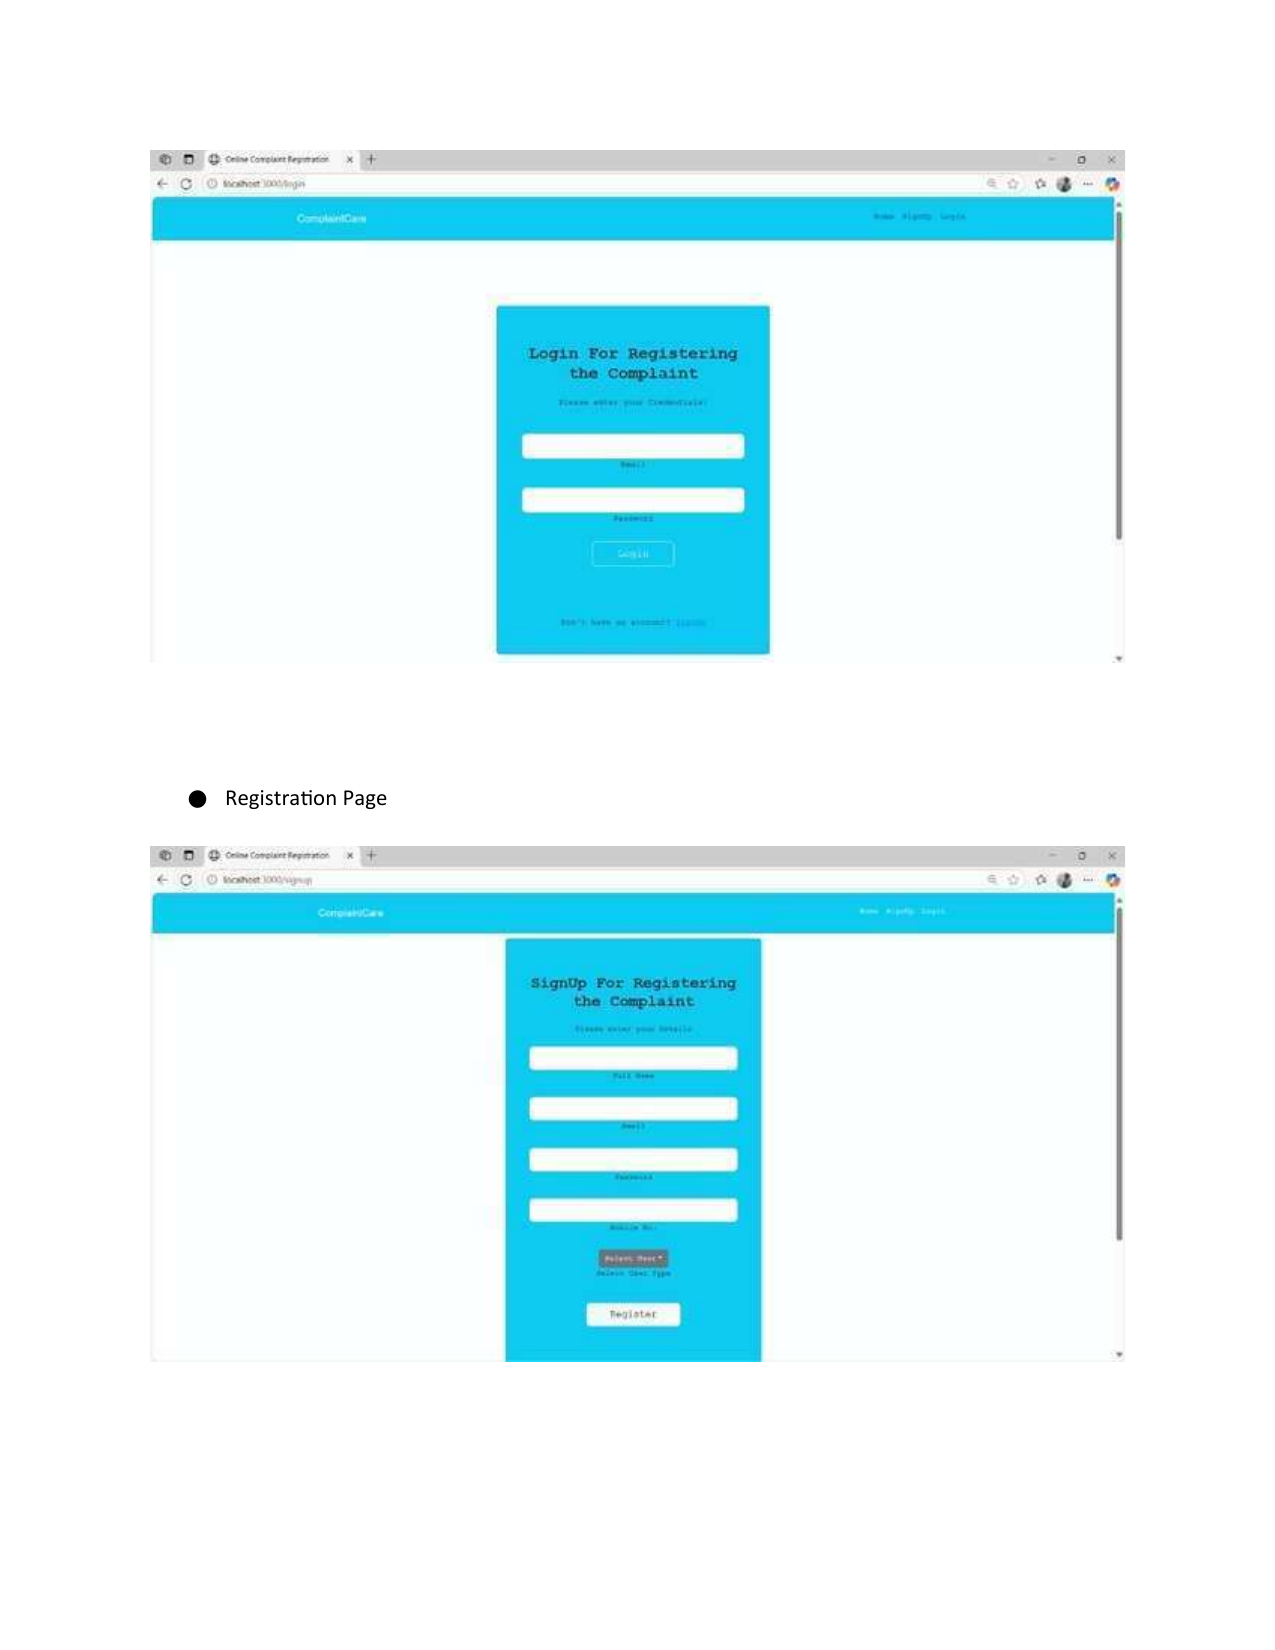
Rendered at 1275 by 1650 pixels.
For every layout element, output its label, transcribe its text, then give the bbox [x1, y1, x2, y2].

list Registration Page [187, 771, 1125, 818]
picture [150, 150, 1125, 663]
picture [150, 846, 1125, 1362]
